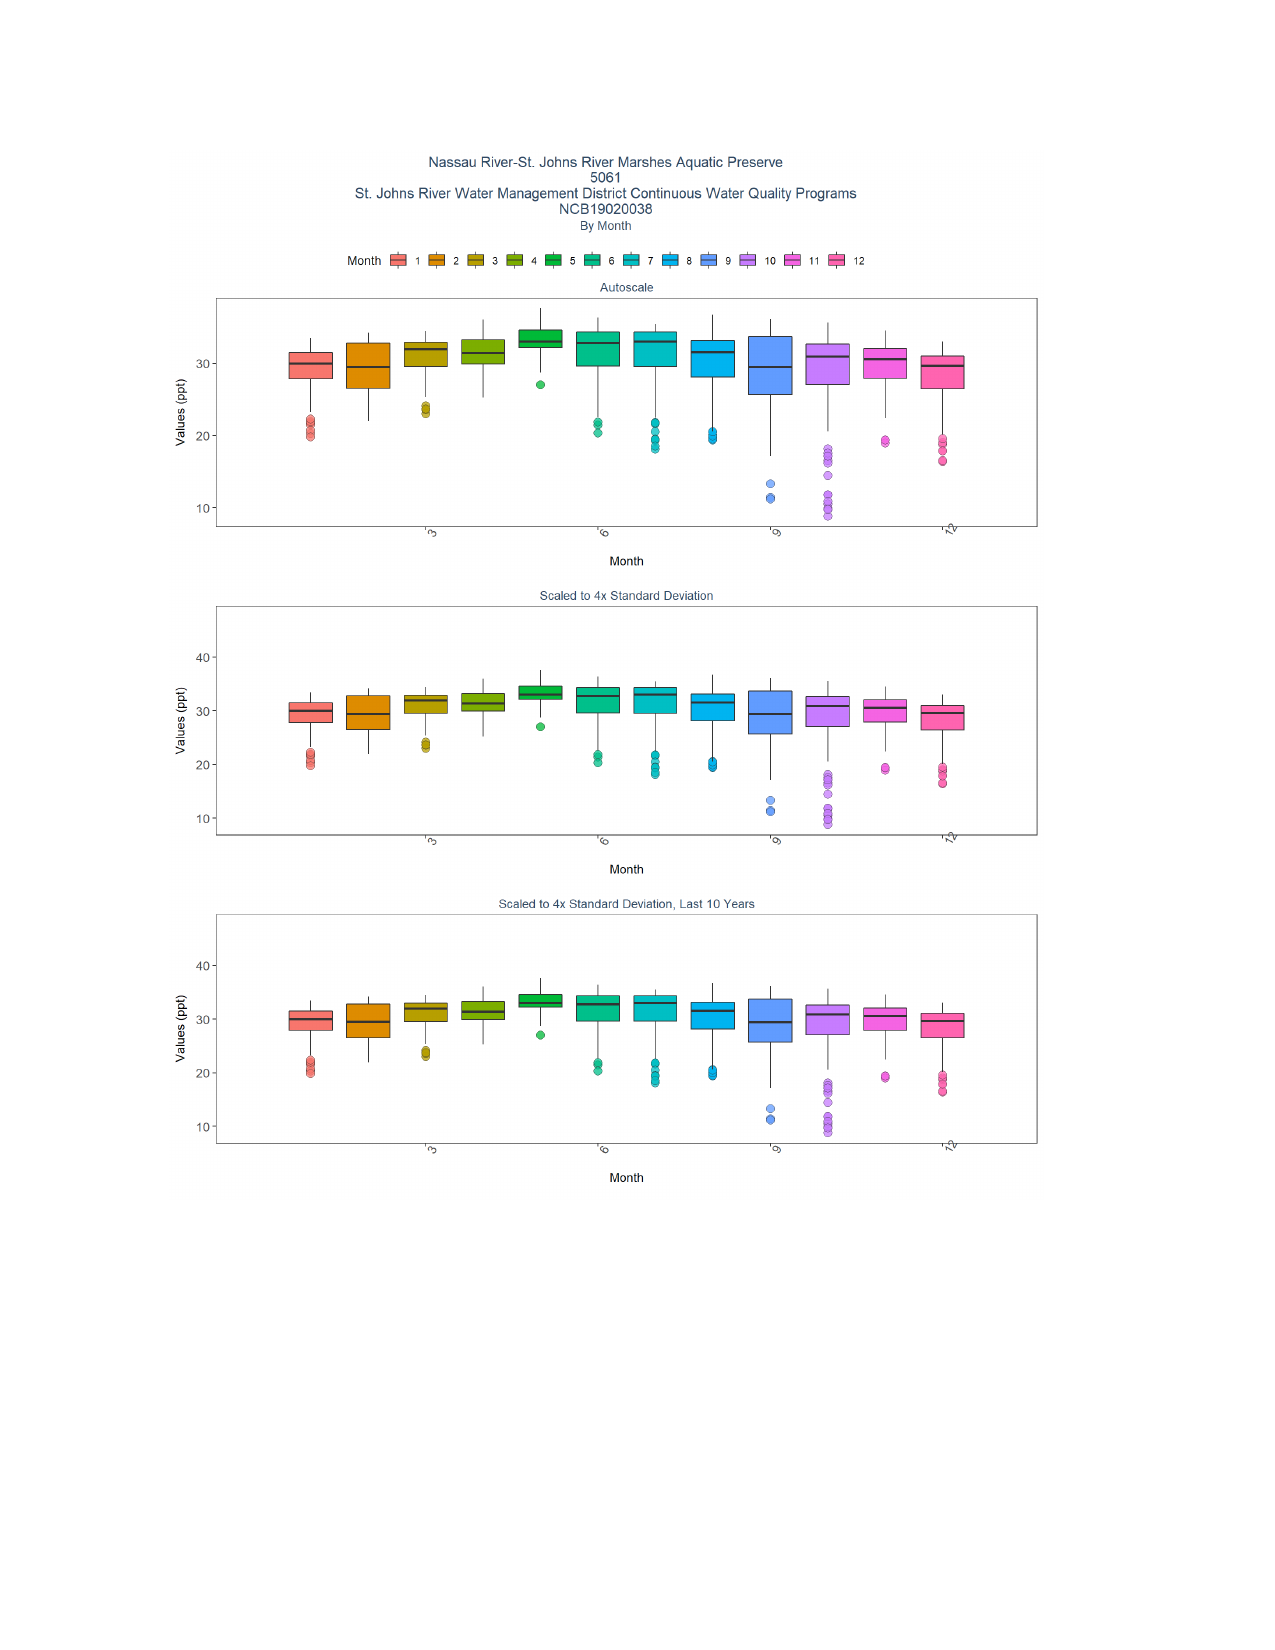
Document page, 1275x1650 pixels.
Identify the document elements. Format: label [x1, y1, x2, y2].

picture [168, 150, 1044, 1200]
